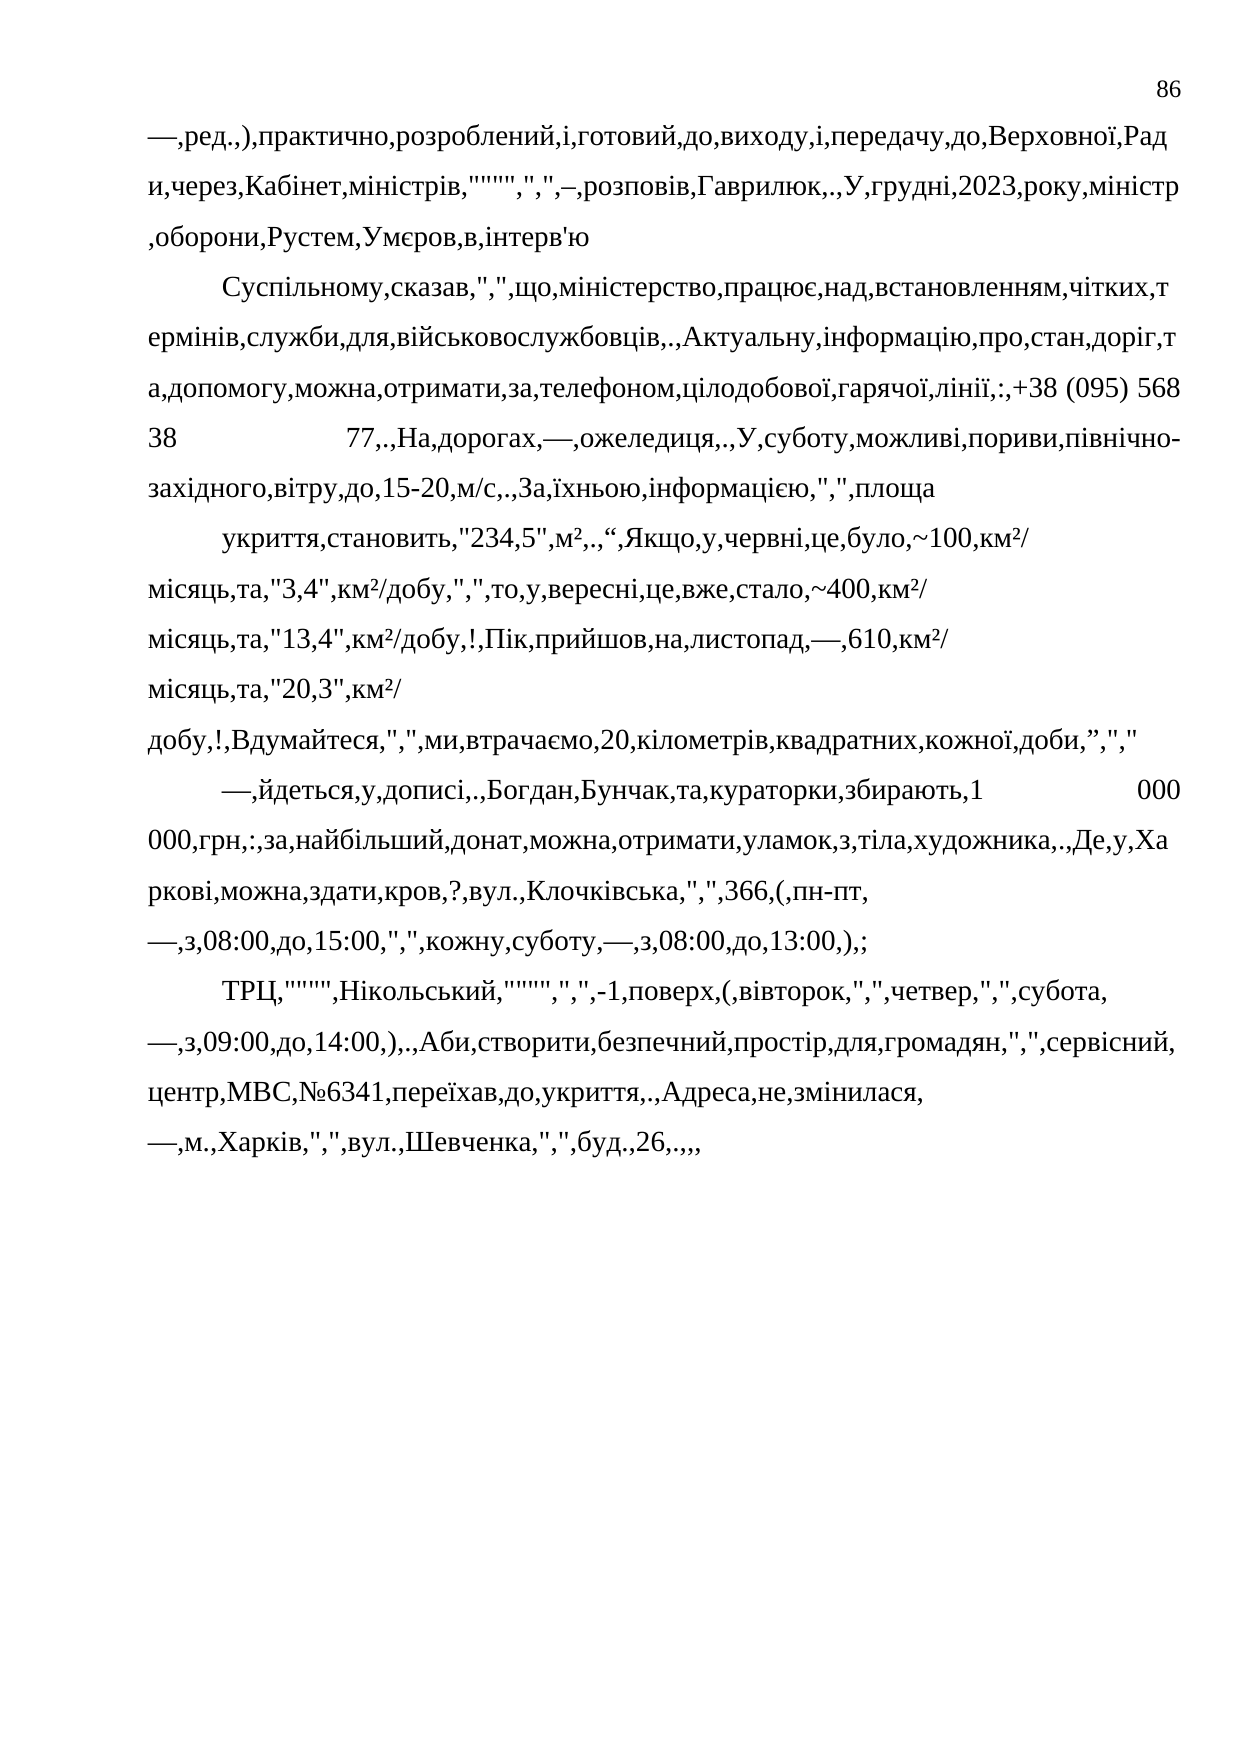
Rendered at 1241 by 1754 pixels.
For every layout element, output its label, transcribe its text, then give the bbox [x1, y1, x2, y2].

text Суспільному,сказав,",",що,міністерство,працює,над,встановленням,чітких,термінів,служби,для,військовослужбовців,.,Актуальну,інформацію,про,стан,доріг,та,допомогу,можна,отримати,за,телефоном,цілодобової,гарячої,лінії,:,+38 (095) 568 38 77,.,На,дорогах,—,ожеледиця,.,У,суботу,можливі,пориви,північно-західного,вітру,до,15-20,м/с,.,За,їхньою,інформацією,",",площа [148, 269, 1181, 504]
text укриття,становить,"234,5",м²,.,“,Якщо,у,червні,це,було,~100,км²/місяць,та,"3,4",км²/добу,",",то,у,вересні,це,вже,стало,~400,км²/місяць,та,"13,4",км²/добу,!,Пік,прийшов,на,листопад,—,610,км²/місяць,та,"20,3",км²/добу,!,Вдумайтеся,",",ми,втрачаємо,20,кілометрів,квадратних,кожної,доби,”,"," [148, 521, 1181, 755]
text —,йдеться,у,дописі,.,Богдан,Бунчак,та,кураторки,збирають,1 000 000,грн,:,за,найбільший,донат,можна,отримати,уламок,з,тіла,художника,.,Де,у,Харкові,можна,здати,кров,?,вул.,Клочківська,",",366,(,пн-пт,—,з,08:00,до,15:00,",",кожну,суботу,—,з,08:00,до,13:00,),; [148, 772, 1181, 957]
text ТРЦ,"""",Нікольський,"""",",",-1,поверх,(,вівторок,",",четвер,",",субота,—,з,09:00,до,14:00,),.,Аби,створити,безпечний,простір,для,громадян,",",сервісний,центр,МВС,№6341,переїхав,до,укриття,.,Адреса,не,змінилася,—,м.,Харків,",",вул.,Шевченка,",",буд.,26,.,,, [148, 973, 1181, 1158]
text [148, 118, 1181, 252]
